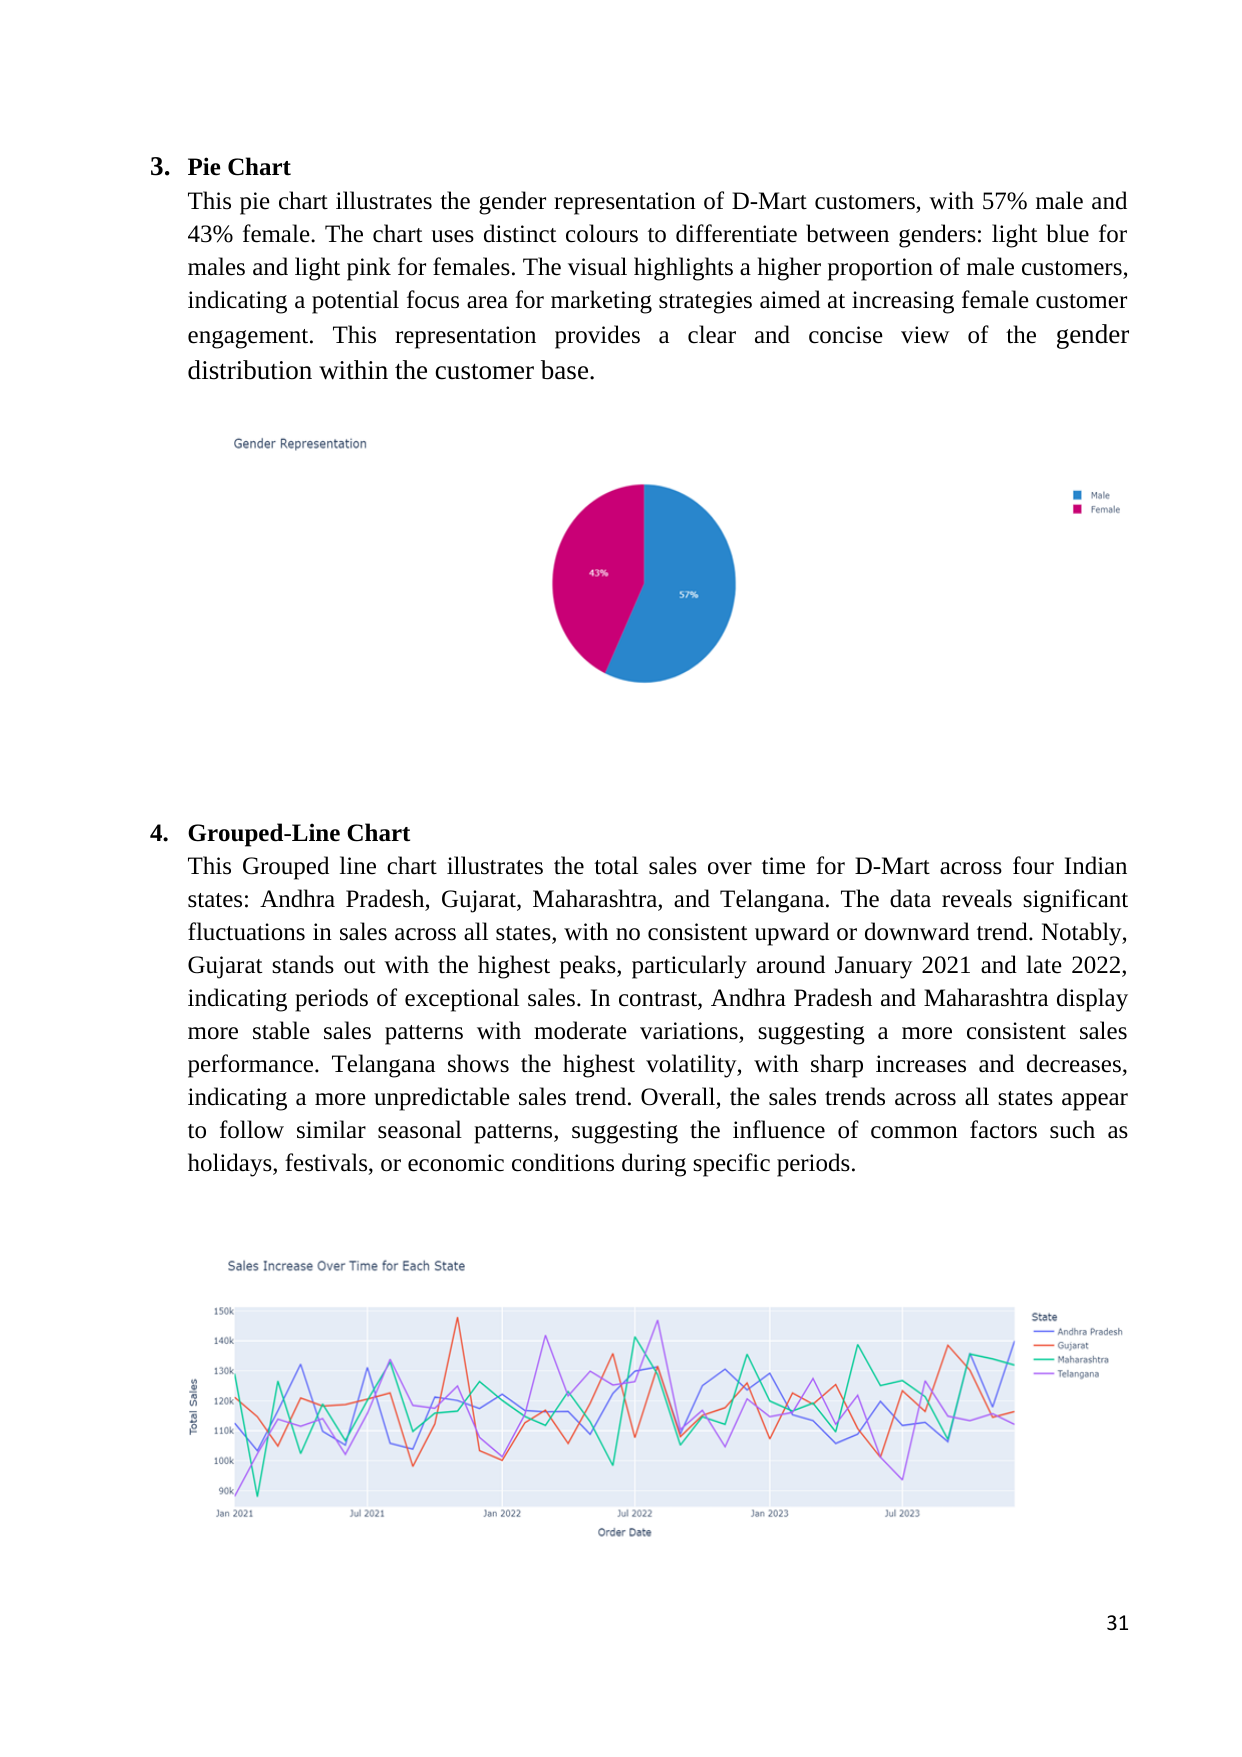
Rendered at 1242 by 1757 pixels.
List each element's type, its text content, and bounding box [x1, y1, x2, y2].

picture [189, 414, 1130, 723]
list Grouped-Line Chart [150, 818, 1129, 847]
picture [187, 1238, 1130, 1555]
text This pie chart illustrates the gender representation of D-Mart customers, with 57% male and 43% female. The chart uses distinct colours to differentiate between genders: light blue for males and light pink for females. The visual highlights a higher proportion of male customers, indicating a potential focus area for marketing strategies aimed at increasing female customer engagement. This representation provides a clear and concise view of the gender distribution within the customer base. [187, 186, 1129, 385]
text This Grouped line chart illustrates the total sales over time for D-Mart across four Indian states: Andhra Pradesh, Gujarat, Maharashtra, and Telangana. The data reveals significant fluctuations in sales across all states, with no consistent upward or downward trend. Notably, Gujarat stands out with the highest peaks, particularly around January 2021 and late 2022, indicating periods of exceptional sales. In contrast, Andhra Pradesh and Maharashtra display more stable sales patterns with moderate variations, suggesting a more consistent sales performance. Telangana shows the highest volatility, with sharp increases and decreases, indicating a more unpredictable sales trend. Overall, the sales trends across all states appear to follow similar seasonal patterns, suggesting the influence of common factors such as holidays, festivals, or economic conditions during specific periods. [187, 851, 1129, 1177]
list Pie Chart [150, 150, 1129, 181]
